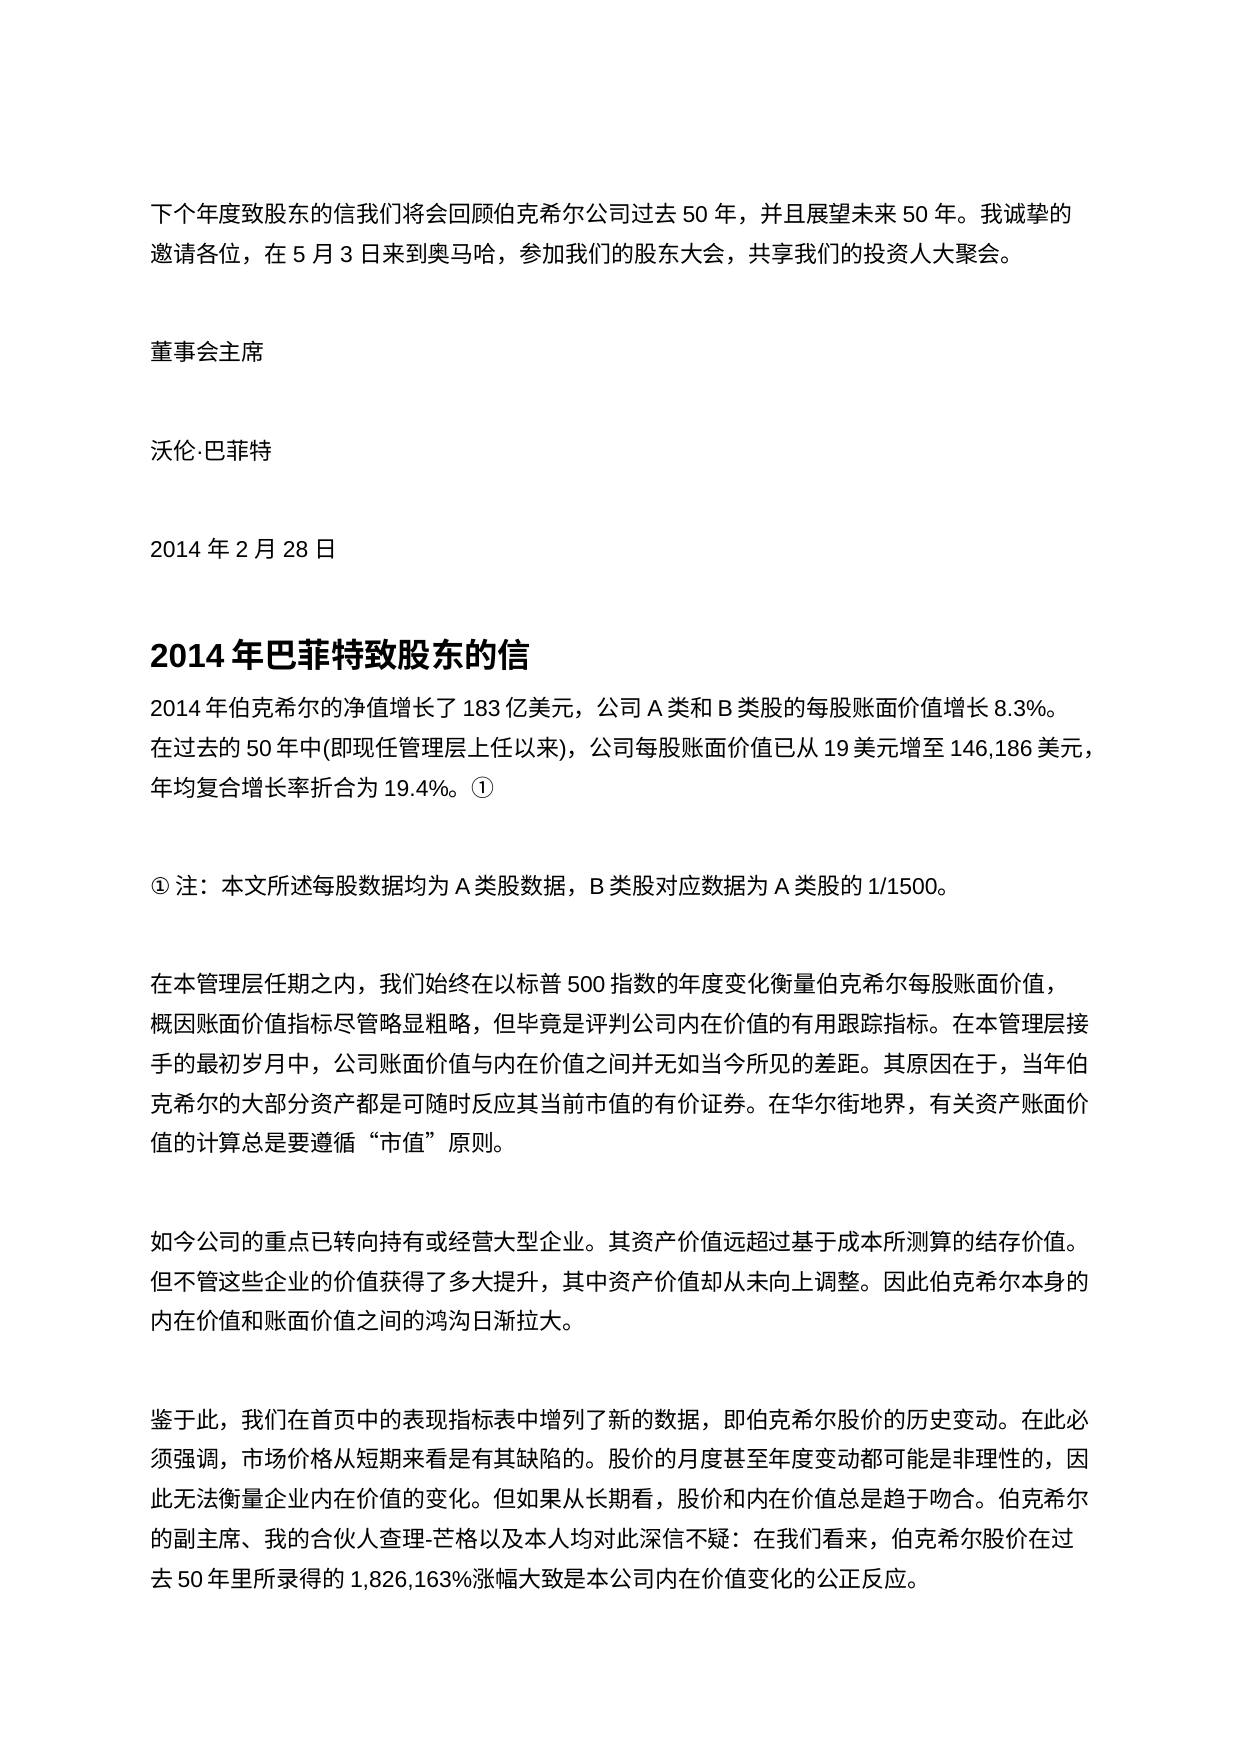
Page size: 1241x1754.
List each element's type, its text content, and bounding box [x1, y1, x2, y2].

text 鉴于此，我们在首页中的表现指标表中增列了新的数据，即伯克希尔股价的历史变动。在此必须强调，市场价格从短期来看是有其缺陷的。股价的月度甚至年度变动都可能是非理性的，因此无法衡量企业内在价值的变化。但如果从长期看，股价和内在价值总是趋于吻合。伯克希尔的副主席、我的合伙人查理-芒格以及本人均对此深信不疑：在我们看来，伯克希尔股价在过去50年里所录得的1,826,163%涨幅大致是本公司内在价值变化的公正反应。 [150, 1402, 1090, 1594]
text 在本管理层任期之内，我们始终在以标普500指数的年度变化衡量伯克希尔每股账面价值，概因账面价值指标尽管略显粗略，但毕竟是评判公司内在价值的有用跟踪指标。在本管理层接手的最初岁月中，公司账面价值与内在价值之间并无如当今所见的差距。其原因在于，当年伯克希尔的大部分资产都是可随时反应其当前市值的有价证券。在华尔街地界，有关资产账面价值的计算总是要遵循“市值”原则。 [150, 966, 1090, 1158]
text 下个年度致股东的信我们将会回顾伯克希尔公司过去 50 年，并且展望未来 50 年。我诚挚的邀请各位，在 5 月 3 日来到奥马哈，参加我们的股东大会，共享我们的投资人大聚会。 [150, 196, 1090, 269]
text 董事会主席 [150, 334, 1090, 367]
text 2014年伯克希尔的净值增长了183亿美元，公司A类和B类股的每股账面价值增长8.3%。在过去的50年中(即现任管理层上任以来)，公司每股账面价值已从19美元增至146,186美元，年均复合增长率折合为19.4%。① [150, 690, 1090, 803]
text 沃伦·巴菲特 [150, 432, 1090, 466]
text 如今公司的重点已转向持有或经营大型企业。其资产价值远超过基于成本所测算的结存价值。但不管这些企业的价值获得了多大提升，其中资产价值却从未向上调整。因此伯克希尔本身的内在价值和账面价值之间的鸿沟日渐拉大。 [150, 1224, 1090, 1336]
text 2014 年 2 月 28 日 [150, 531, 1090, 564]
text ①注：本文所述每股数据均为A类股数据，B类股对应数据为A类股的1/1500。 [150, 868, 1090, 901]
